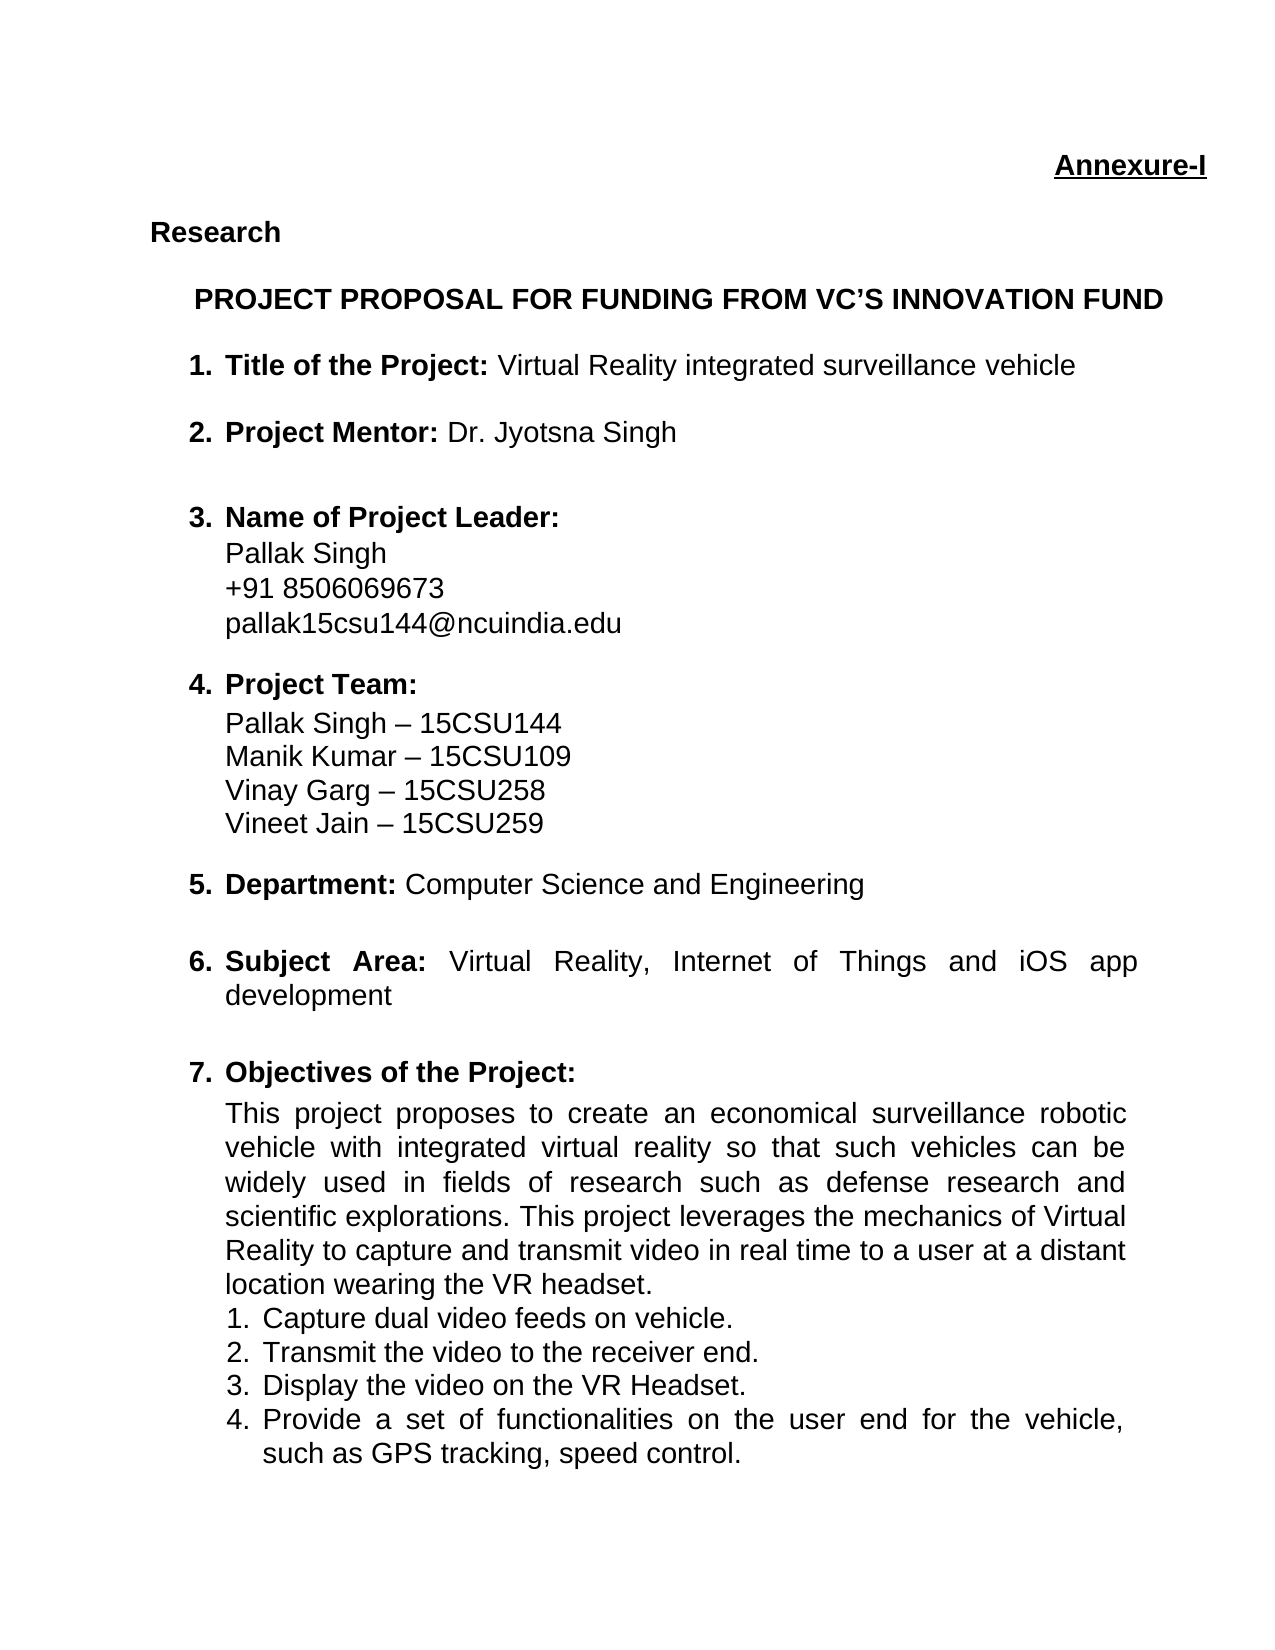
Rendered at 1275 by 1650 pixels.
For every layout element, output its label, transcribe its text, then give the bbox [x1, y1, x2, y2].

text Annexure-I [150, 148, 1206, 181]
list Title of the Project: Virtual Reality integrated surveillance vehicle [188, 348, 1206, 382]
list Objectives of the Project: [188, 1055, 1206, 1088]
text +91 8506069673 pallak15csu144@ncuindia.edu [225, 572, 623, 639]
text This project proposes to create an economical surveillance robotic vehicle with integrated virtual reality so that such vehicles can be widely used in fields of research such as defense research and scientific explorations. This project leverages the mechanics of Virtual Reality to capture and transmit video in real time to a user at a distant location wearing the VR headset. [225, 1096, 1127, 1301]
list Project Team: [188, 667, 1206, 701]
text PROJECT PROPOSAL FOR FUNDING FROM VC’S INNOVATION FUND [150, 282, 1208, 315]
list Name of Project Leader: Pallak Singh [188, 500, 562, 569]
list Capture dual video feeds on vehicle. [226, 1301, 1206, 1335]
list Provide a set of functionalities on the user end for the vehicle, such as GPS tracking, speed control. [226, 1402, 1125, 1470]
text Pallak Singh – 15CSU144 Manik Kumar – 15CSU109 Vinay Garg – 15CSU258 Vineet Jain – 15CSU259 [225, 706, 573, 840]
list Transmit the video to the receiver end. [226, 1335, 1206, 1368]
list Project Mentor: Dr. Jyotsna Singh [188, 415, 1206, 449]
list Subject Area: Virtual Reality, Internet of Things and iOS app development [188, 944, 1139, 1011]
list Display the video on the VR Headset. [226, 1368, 1206, 1402]
list Department: Computer Science and Engineering [188, 867, 1206, 901]
text Research [150, 215, 1206, 248]
